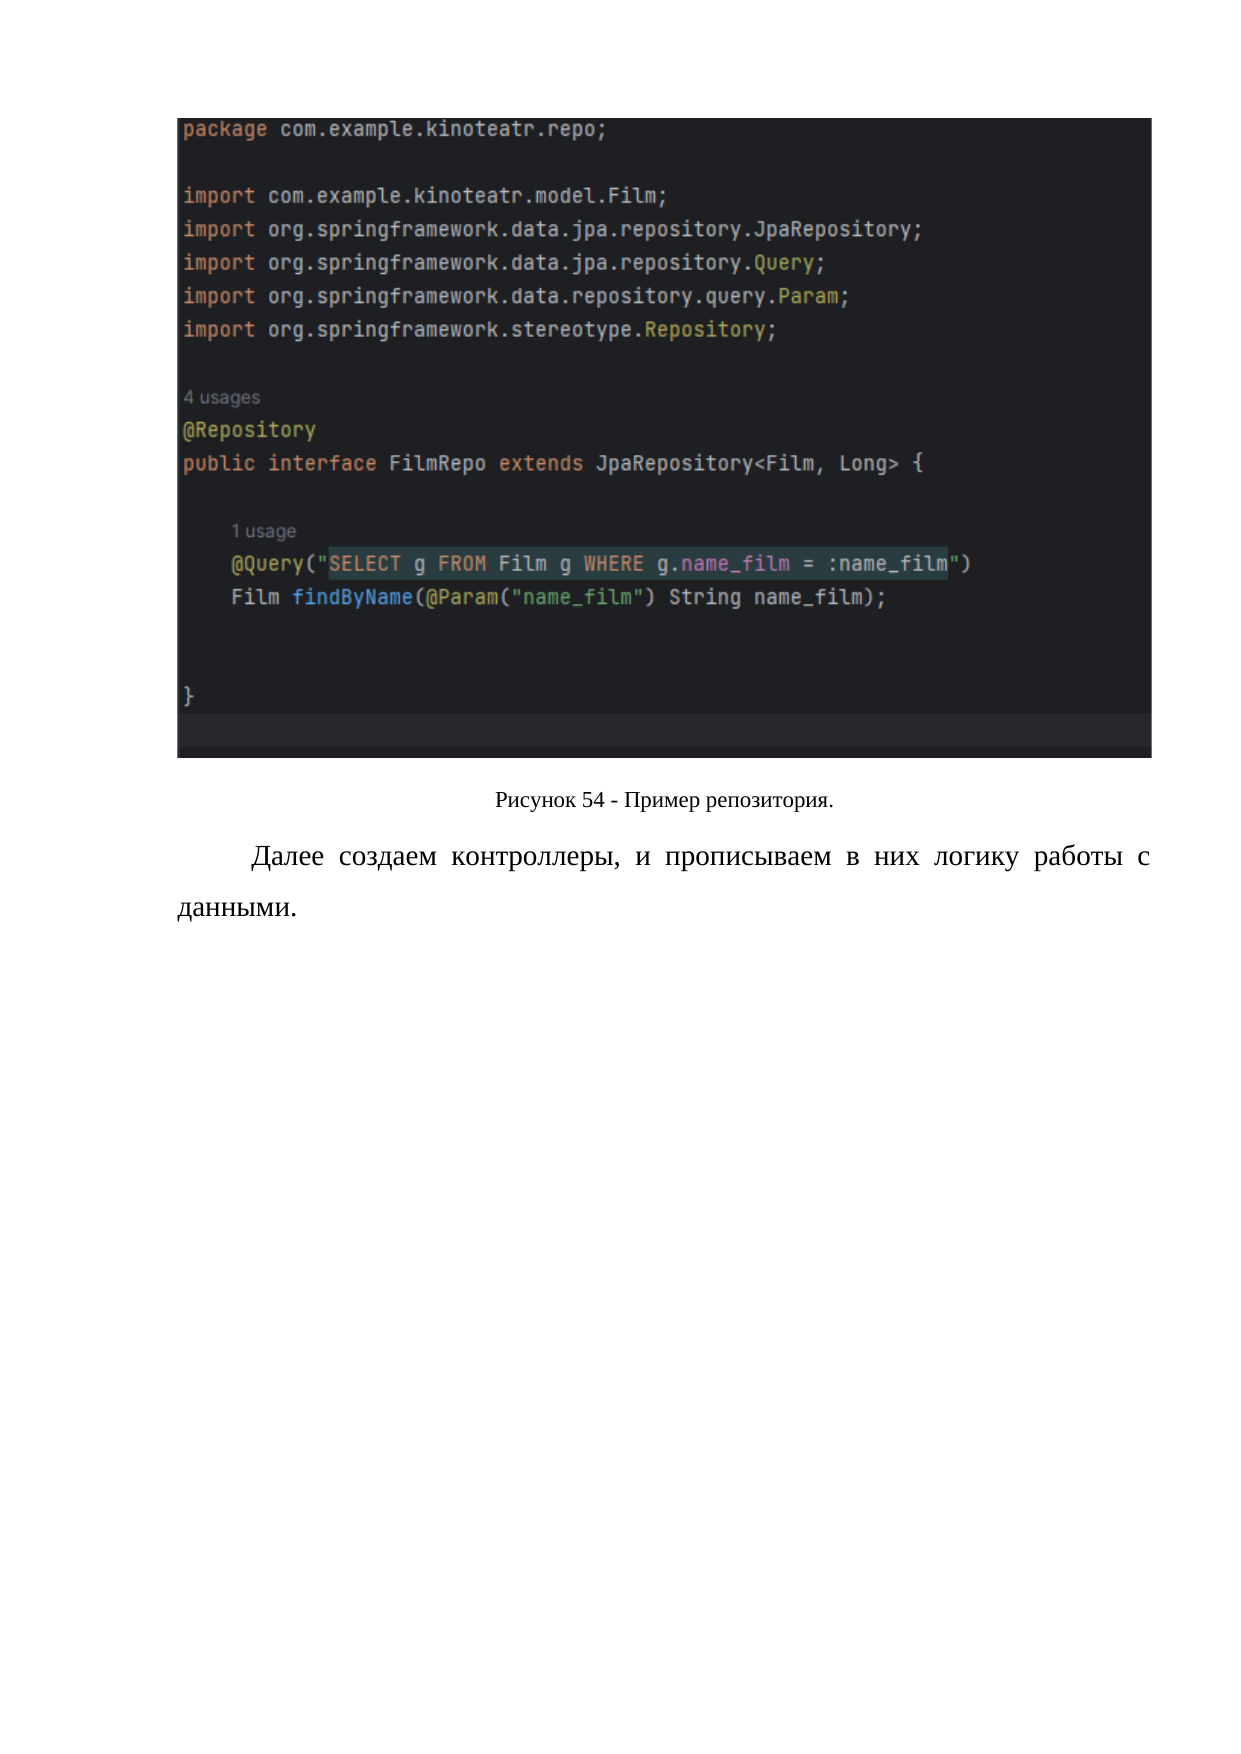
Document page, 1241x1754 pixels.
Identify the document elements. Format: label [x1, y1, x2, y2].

picture [177, 118, 1152, 758]
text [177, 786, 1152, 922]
